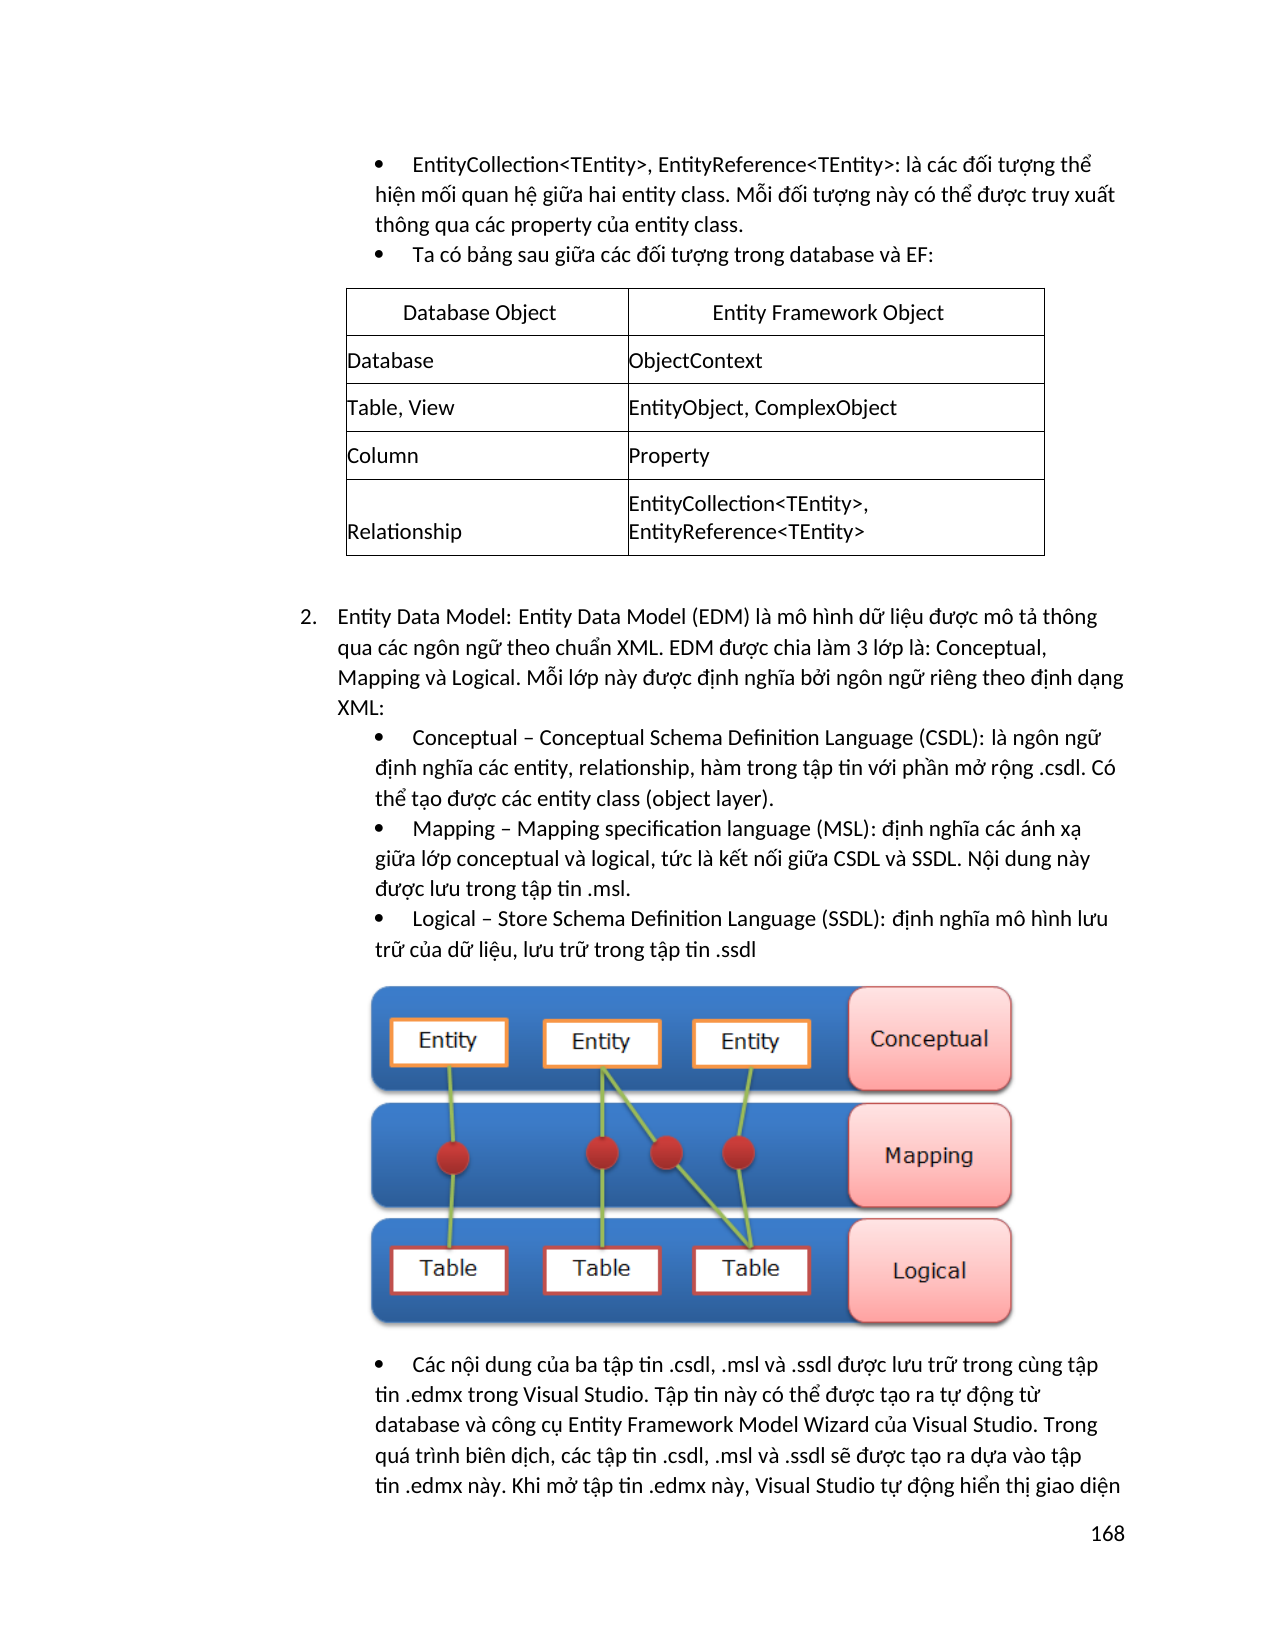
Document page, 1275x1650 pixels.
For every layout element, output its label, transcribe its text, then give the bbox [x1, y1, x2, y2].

subtitle Entity Data Model: Entity Data Model (EDM) là mô hình dữ liệu được mô tả thông qua các ngôn ngữ theo chuẩn XML. EDM được chia làm 3 lớp là: Conceptual, Mapping và Logical. Mỗi lớp này được định nghĩa bởi ngôn ngữ riêng theo định dạng XML: [300, 602, 1125, 721]
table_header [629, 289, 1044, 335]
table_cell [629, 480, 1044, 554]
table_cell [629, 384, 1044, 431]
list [375, 1350, 1125, 1499]
list Ta có bảng sau giữa các đối tượng trong database và EF: [375, 241, 1125, 269]
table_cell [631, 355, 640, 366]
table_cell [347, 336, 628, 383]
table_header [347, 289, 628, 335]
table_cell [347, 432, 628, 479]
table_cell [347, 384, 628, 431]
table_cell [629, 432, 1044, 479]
list EntityCollection<TEntity>, EntityReference<TEntity>: là các đối tượng thể hiện mối quan hệ giữa hai entity class. Mỗi đối tượng này có thể được truy xuất thông qua các property của entity class. [375, 150, 1125, 238]
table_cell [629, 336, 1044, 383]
list Logical – Store Schema Definition Language (SSDL): định nghĩa mô hình lưu trữ của dữ liệu, lưu trữ trong tập tin .ssdl [375, 904, 1125, 963]
list Mapping – Mapping specification language (MSL): định nghĩa các ánh xạ giữa lớp conceptual và logical, tức là kết nối giữa CSDL và SSDL. Nội dung này được lưu trong tập tin .msl. [375, 814, 1125, 902]
picture [353, 965, 1034, 1348]
list Conceptual – Conceptual Schema Definition Language (CSDL): là ngôn ngữ định nghĩa các entity, relationship, hàm trong tập tin với phần mở rộng .csdl. Có thể tạo được các entity class (object layer). [375, 723, 1125, 812]
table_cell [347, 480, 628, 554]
